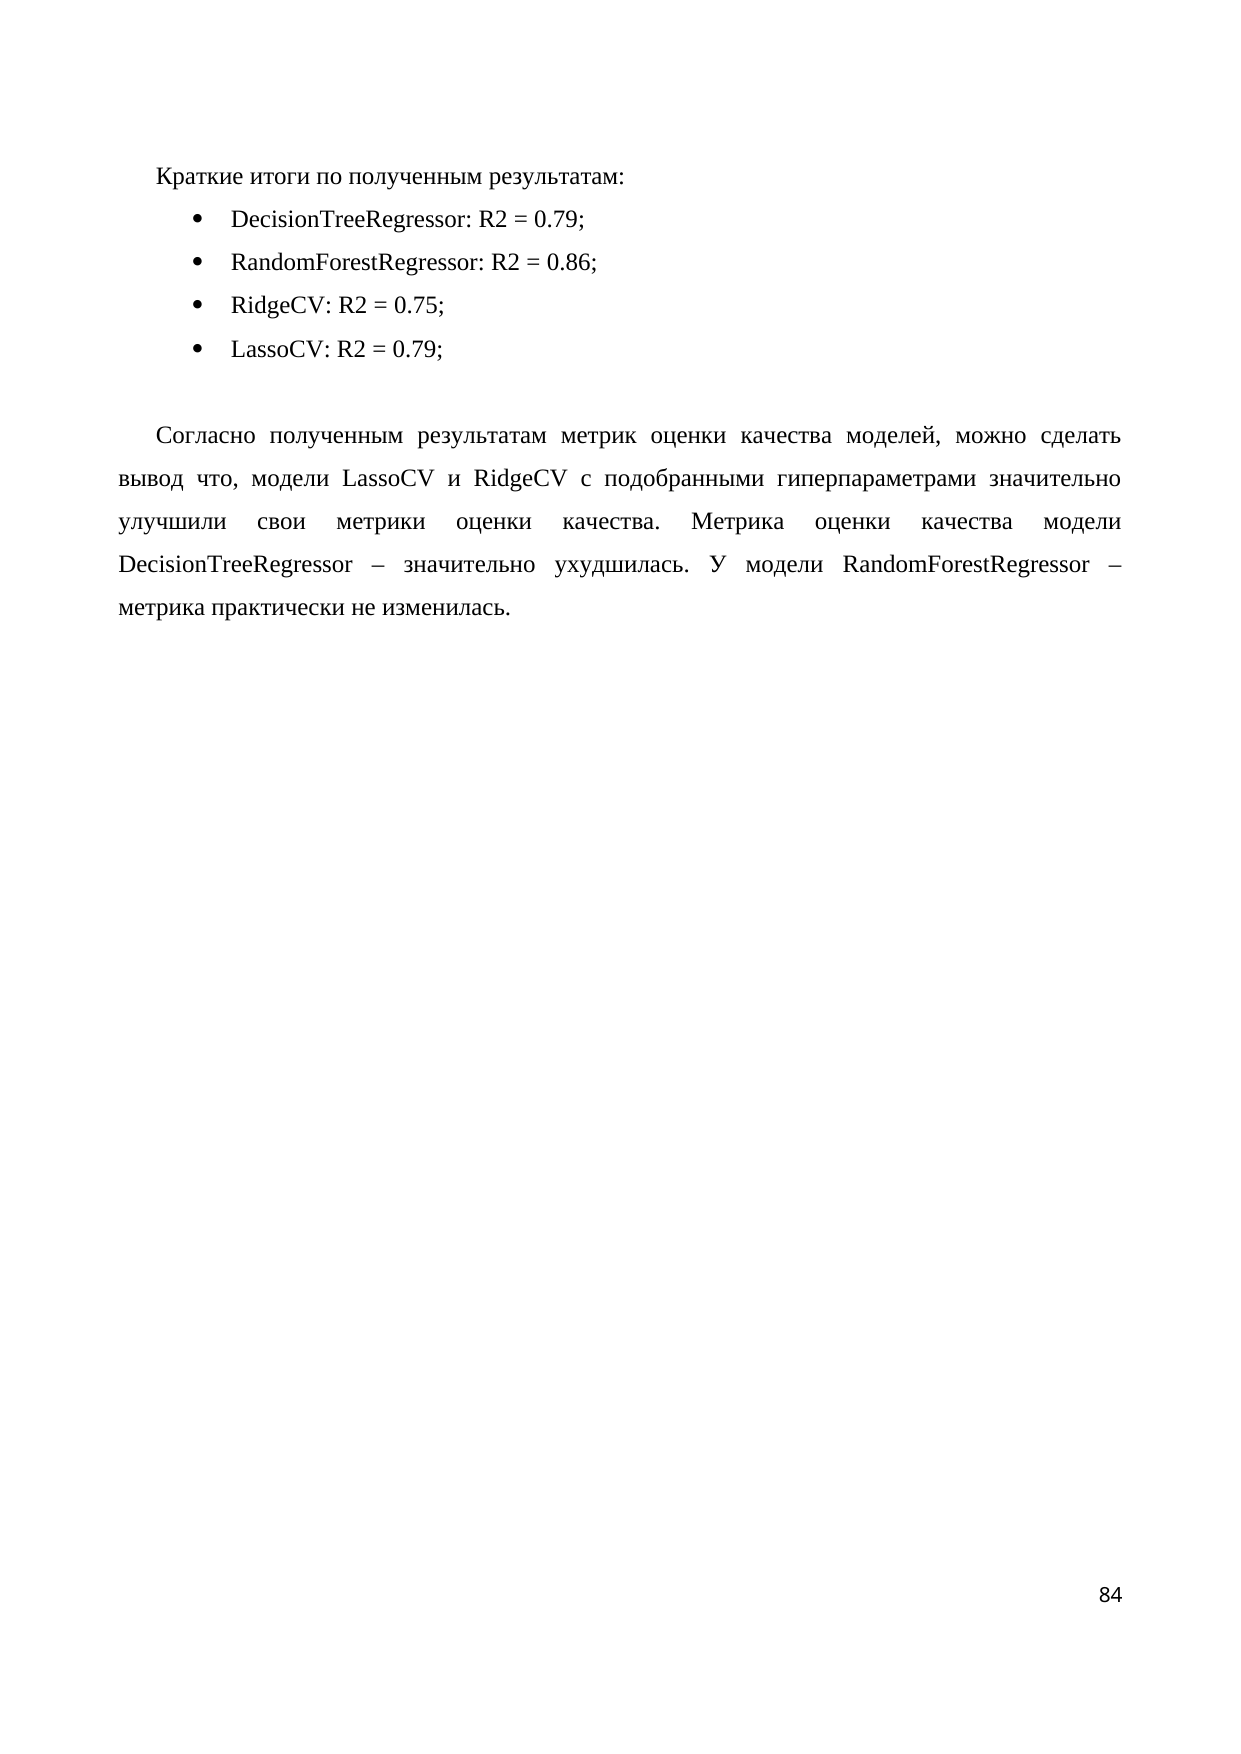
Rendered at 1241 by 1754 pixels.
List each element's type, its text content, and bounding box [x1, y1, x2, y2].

text Согласно полученным результатам метрик оценки качества моделей, можно сделать вывод что, модели LassoCV и RidgeCV с подобранными гиперпараметрами значительно улучшили свои метрики оценки качества. Метрика оценки качества модели DecisionTreeRegressor – значительно ухудшилась. У модели RandomForestRegressor – метрика практически не изменилась. [118, 420, 1122, 621]
text Краткие итоги по полученным результатам: [118, 161, 1122, 190]
list DecisionTreeRegressor: R2 = 0.79; [193, 204, 1122, 233]
list RidgeCV: R2 = 0.75; [193, 291, 1122, 319]
list LassoCV: R2 = 0.79; [193, 334, 1122, 362]
list RandomForestRegressor: R2 = 0.86; [193, 247, 1122, 276]
